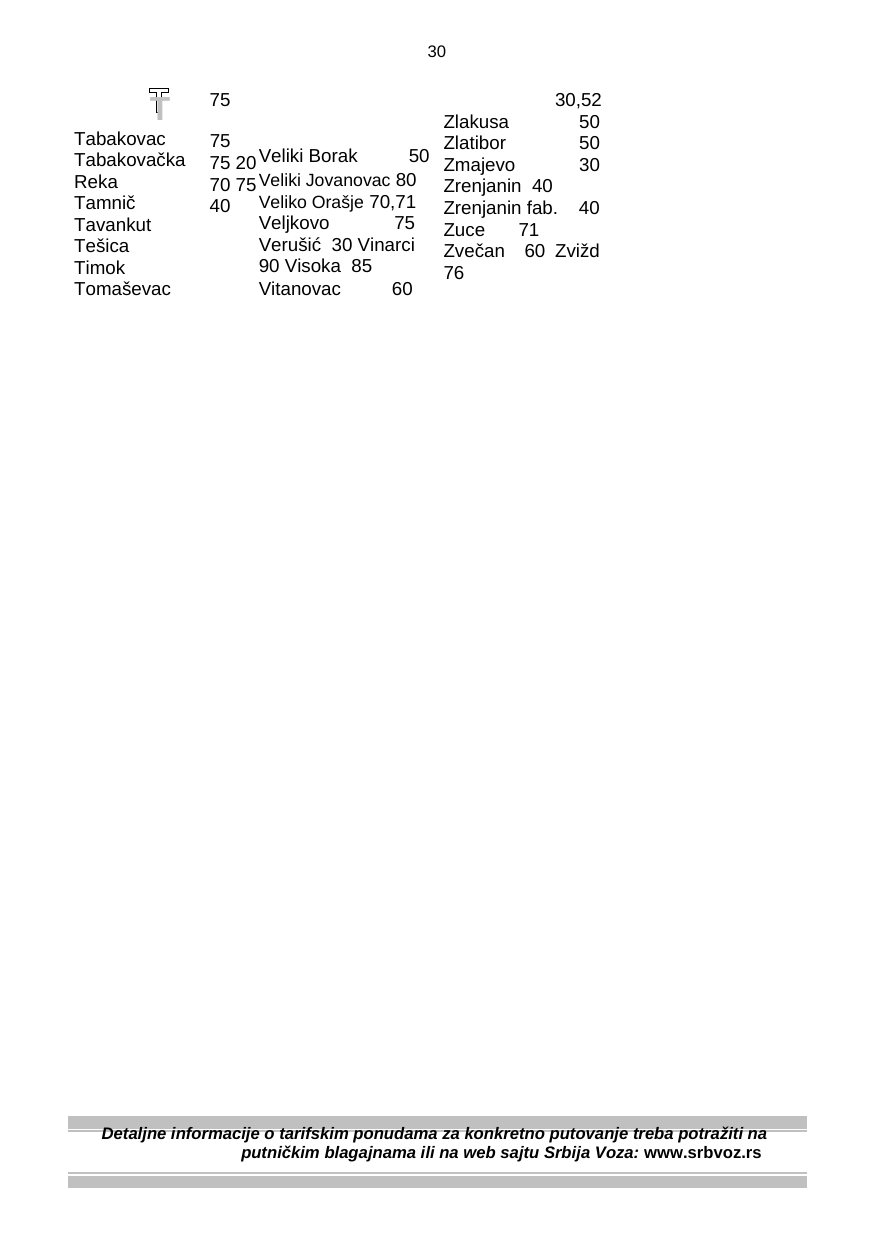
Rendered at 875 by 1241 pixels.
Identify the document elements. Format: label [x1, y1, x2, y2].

table_header [443, 89, 607, 300]
table_header [259, 89, 443, 300]
table_header [209, 89, 258, 300]
table_header [74, 89, 209, 300]
